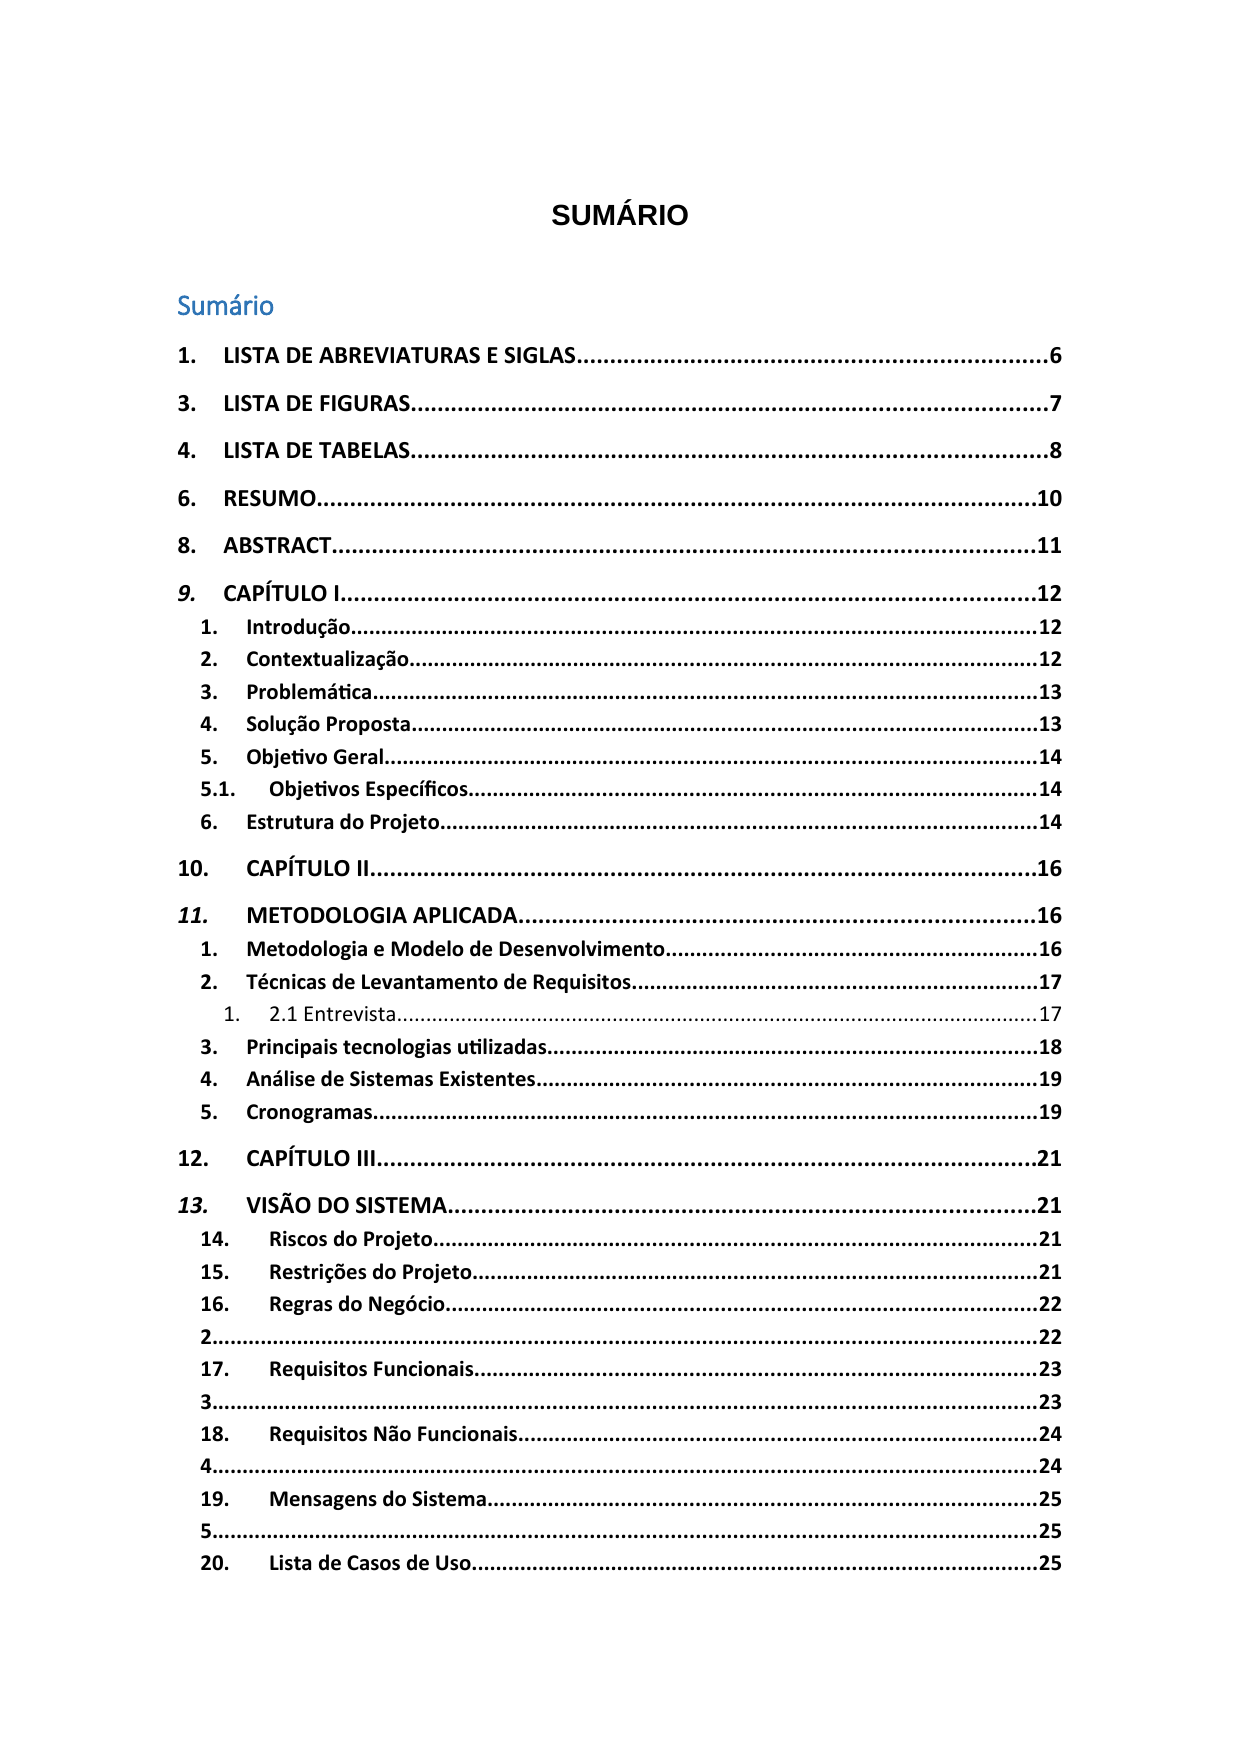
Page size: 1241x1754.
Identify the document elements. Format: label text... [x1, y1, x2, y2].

text SUMÁRIO [177, 198, 1063, 231]
